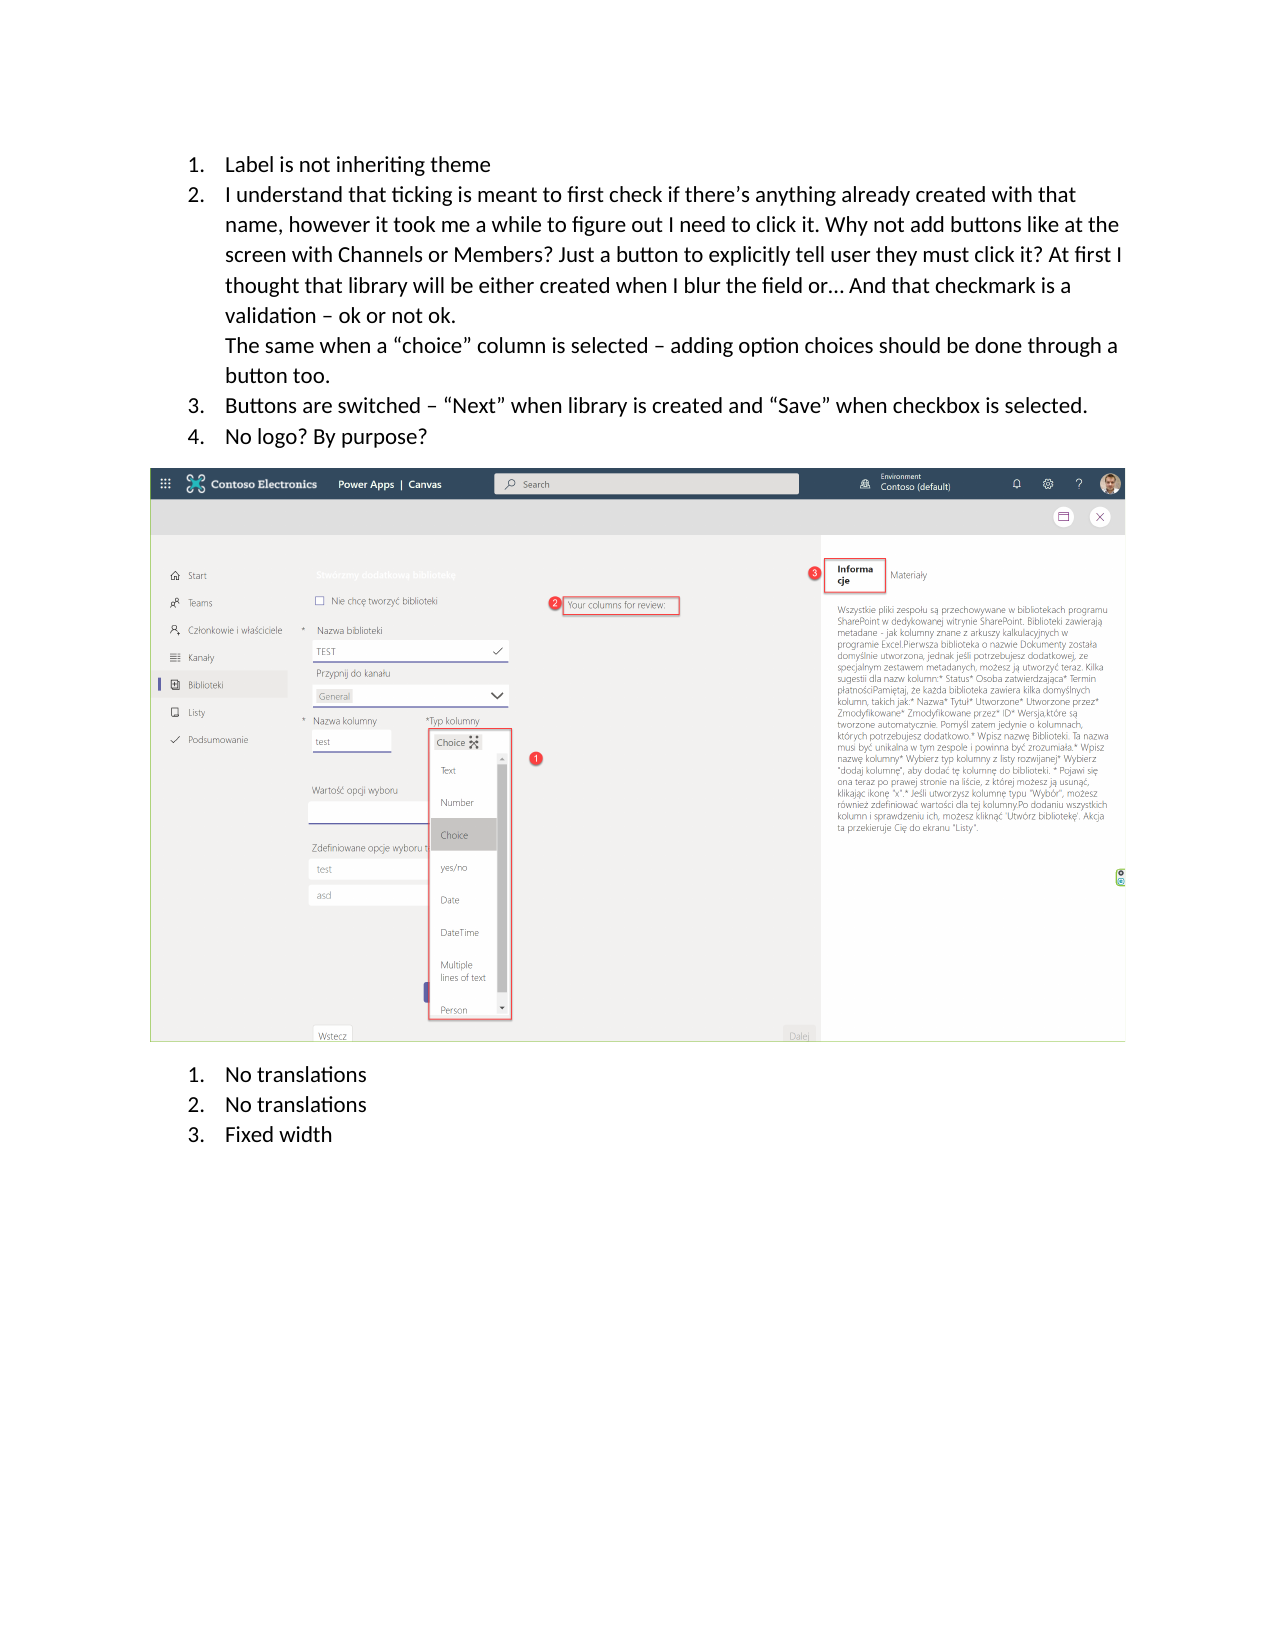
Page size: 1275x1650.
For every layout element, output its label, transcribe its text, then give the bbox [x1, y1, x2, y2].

list Fixed width [187, 1121, 1125, 1149]
list No translations [187, 1060, 1125, 1088]
list I understand that ticking is meant to first check if there’s anything already created with that name, however it took me a while to figure out I need to click it. Why not add buttons like at the screen with Channels or Members? Just a button to explicitly tell user they must click it? At first I thought that library will be either created when I blur the field or… And that checkmark is a validation – ok or not ok. [187, 180, 1125, 329]
list Label is not inheriting theme [187, 150, 1125, 178]
list No logo? By purpose? [187, 422, 1125, 450]
list Buttons are switched – “Next” when library is created and “Save” when checkbox is selected. [187, 392, 1125, 420]
picture [150, 468, 1125, 1042]
list No translations [187, 1090, 1125, 1118]
list The same when a “choice” column is selected – adding option choices should be done through a button too. [225, 331, 1125, 389]
